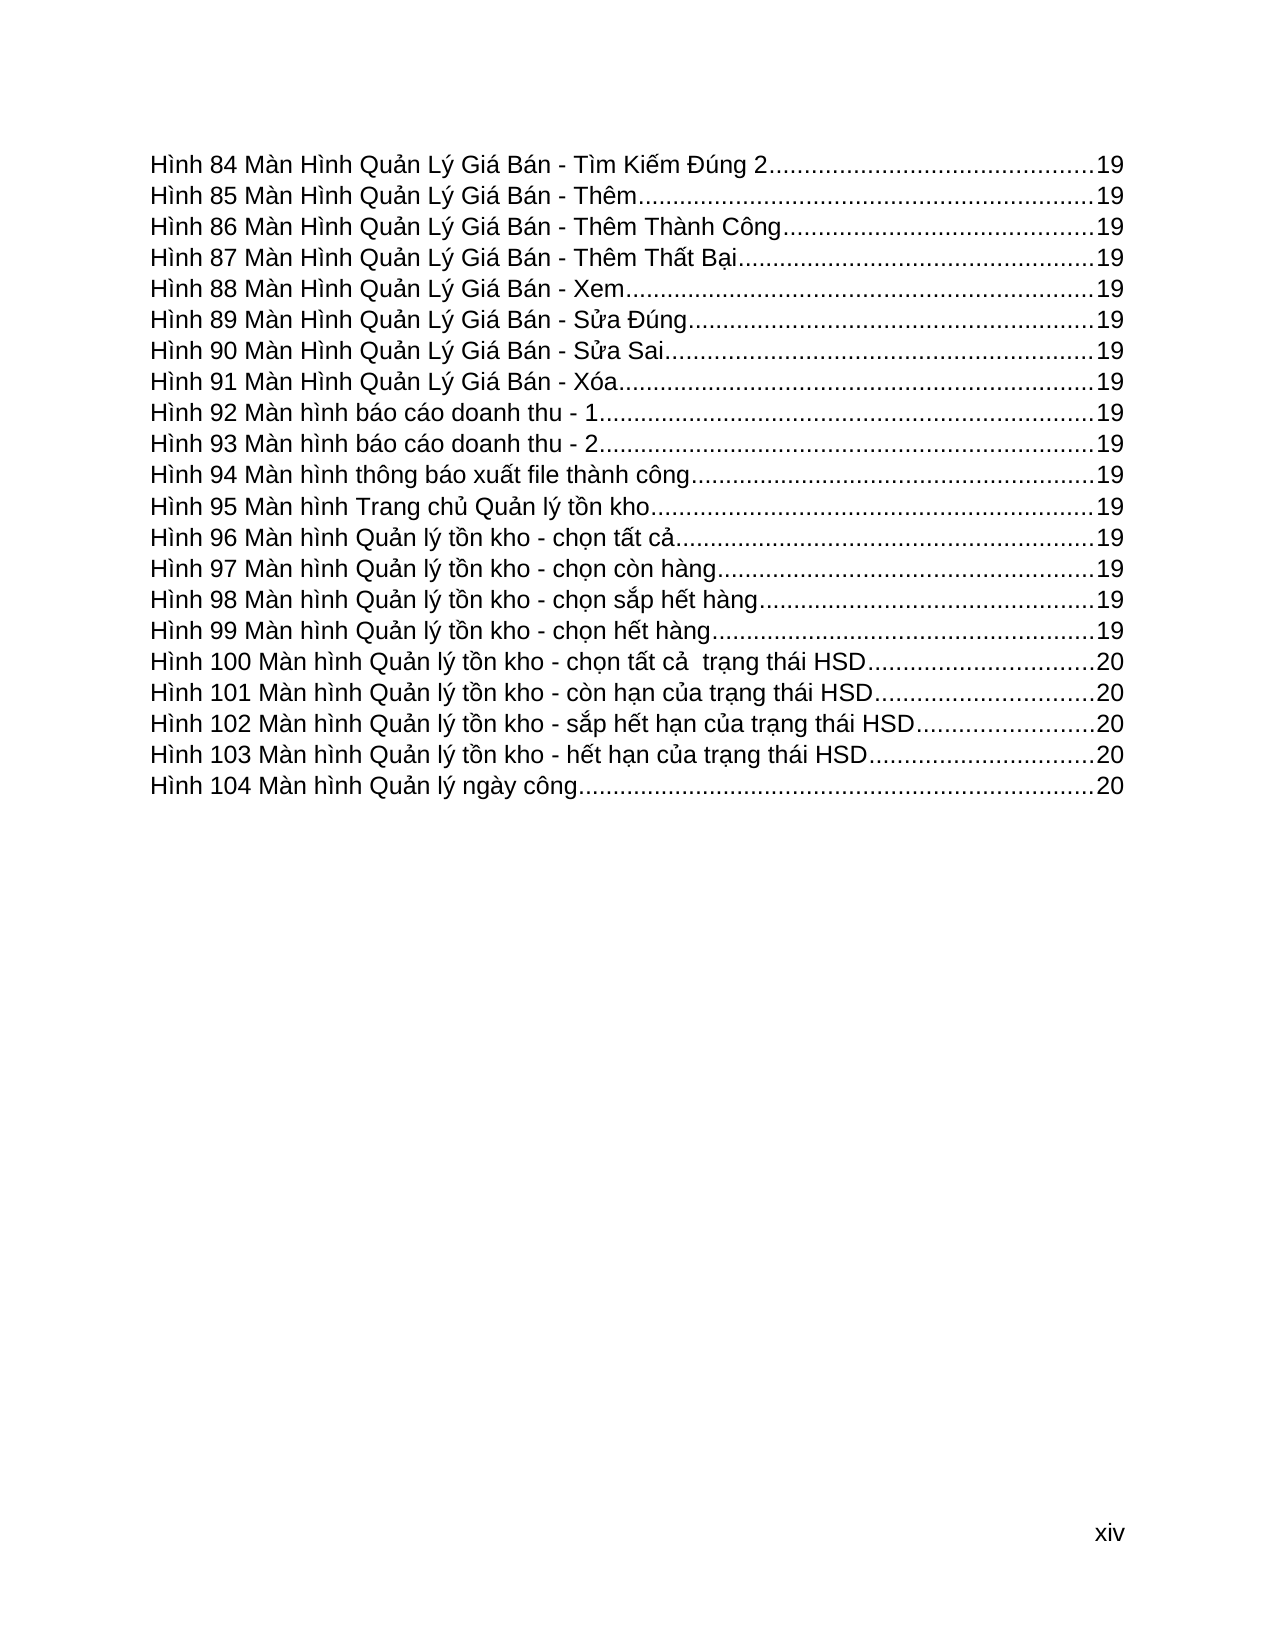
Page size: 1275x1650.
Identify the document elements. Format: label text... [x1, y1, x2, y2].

text Hình 94 Màn hình thông báo xuất file thành công 19 [150, 460, 1125, 489]
text Hình 88 Màn Hình Quản Lý Giá Bán - Xem 19 [150, 274, 1125, 303]
text Hình 103 Màn hình Quản lý tồn kho - hết hạn của trạng thái HSD 20 [150, 740, 1125, 768]
text Hình 102 Màn hình Quản lý tồn kho - sắp hết hạn của trạng thái HSD 20 [150, 709, 1125, 737]
text Hình 95 Màn hình Trang chủ Quản lý tồn kho 19 [150, 491, 1125, 520]
text Hình 97 Màn hình Quản lý tồn kho - chọn còn hàng 19 [150, 553, 1125, 582]
text Hình 84 Màn Hình Quản Lý Giá Bán - Tìm Kiếm Đúng 2 19 [150, 150, 1125, 179]
text Hình 85 Màn Hình Quản Lý Giá Bán - Thêm 19 [150, 181, 1125, 210]
text Hình 90 Màn Hình Quản Lý Giá Bán - Sửa Sai 19 [150, 336, 1125, 365]
text Hình 91 Màn Hình Quản Lý Giá Bán - Xóa 19 [150, 367, 1125, 396]
text Hình 99 Màn hình Quản lý tồn kho - chọn hết hàng 19 [150, 616, 1125, 644]
text Hình 104 Màn hình Quản lý ngày công 20 [150, 771, 1125, 799]
text Hình 92 Màn hình báo cáo doanh thu - 1 19 [150, 398, 1125, 427]
text Hình 96 Màn hình Quản lý tồn kho - chọn tất cả 19 [150, 522, 1125, 551]
text Hình 87 Màn Hình Quản Lý Giá Bán - Thêm Thất Bại 19 [150, 243, 1125, 272]
text Hình 101 Màn hình Quản lý tồn kho - còn hạn của trạng thái HSD 20 [150, 678, 1125, 706]
text Hình 98 Màn hình Quản lý tồn kho - chọn sắp hết hàng 19 [150, 584, 1125, 613]
text Hình 93 Màn hình báo cáo doanh thu - 2 19 [150, 429, 1125, 458]
text Hình 100 Màn hình Quản lý tồn kho - chọn tất cả trạng thái HSD 20 [150, 647, 1125, 675]
text Hình 89 Màn Hình Quản Lý Giá Bán - Sửa Đúng 19 [150, 305, 1125, 334]
text Hình 86 Màn Hình Quản Lý Giá Bán - Thêm Thành Công 19 [150, 212, 1125, 241]
